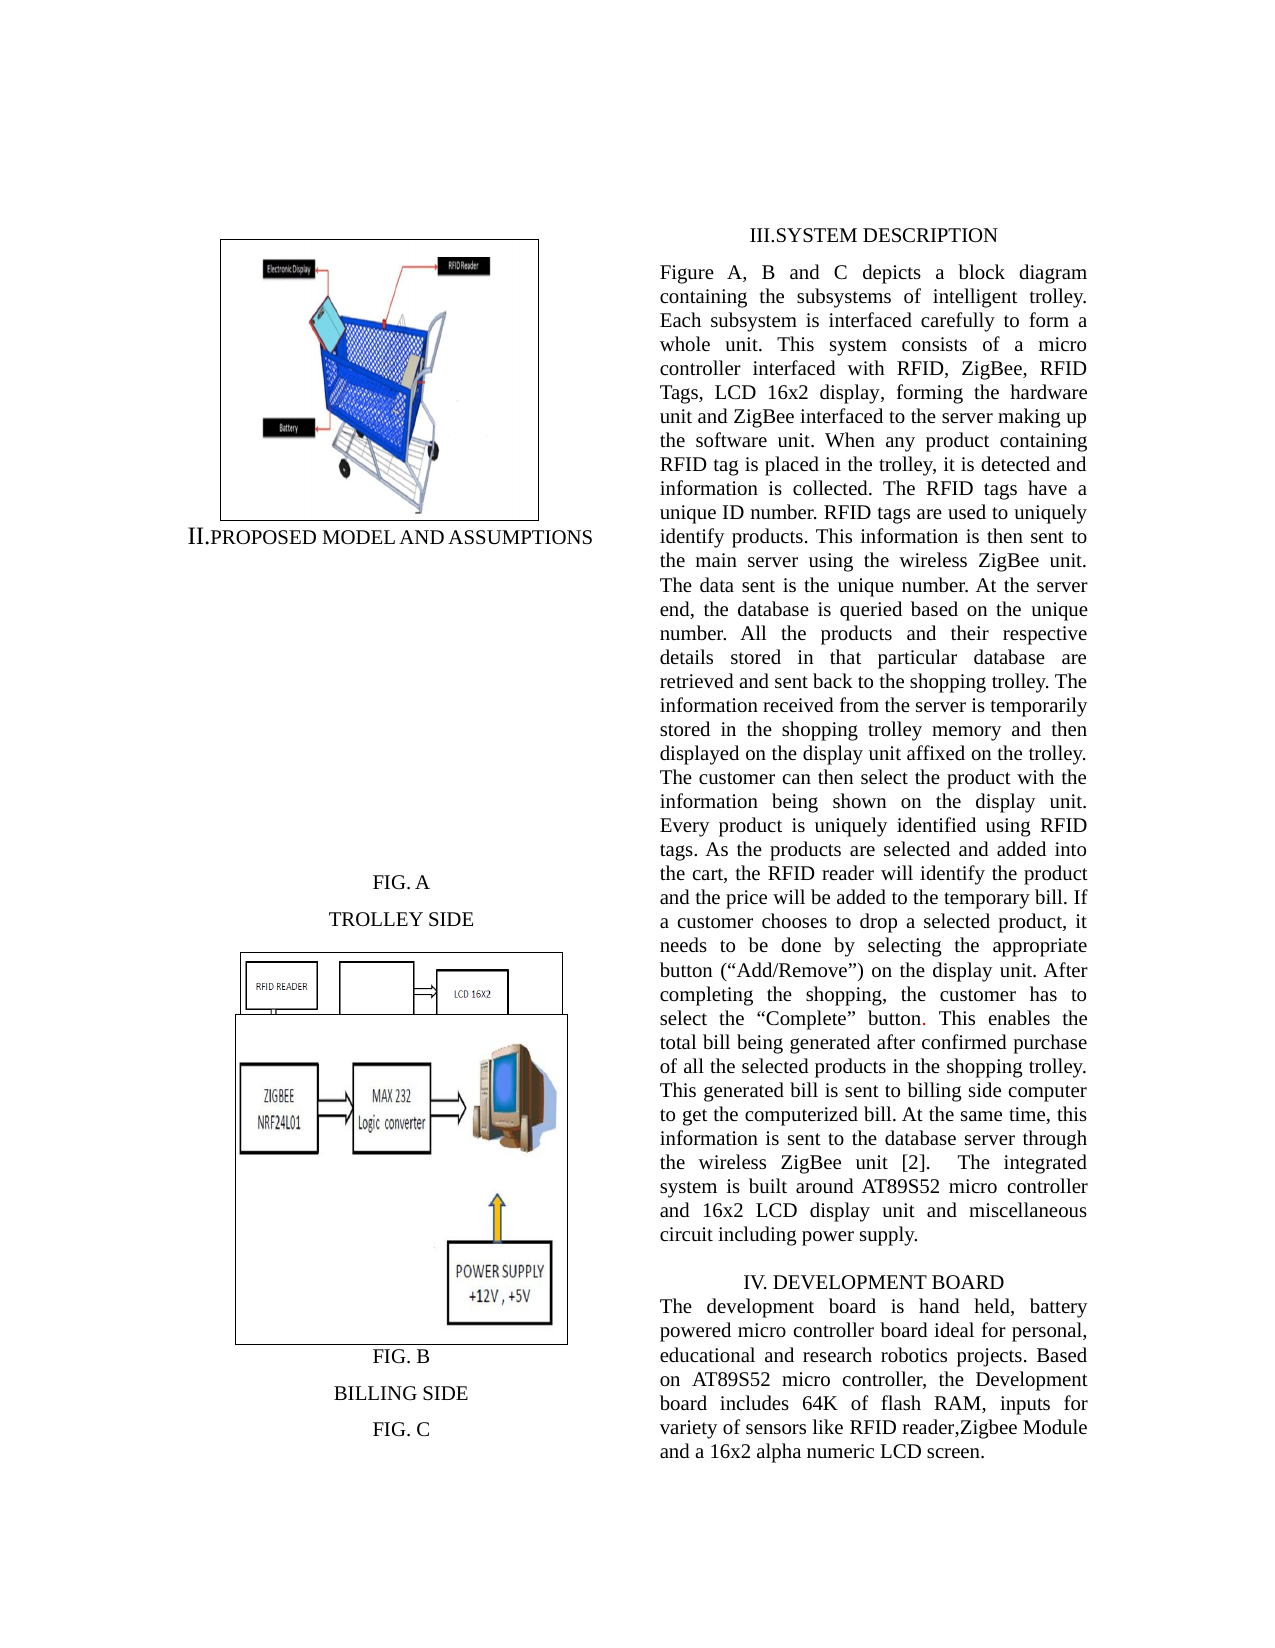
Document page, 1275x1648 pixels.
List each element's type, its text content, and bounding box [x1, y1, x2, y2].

text FIG. B [187, 1263, 615, 1368]
picture [221, 240, 538, 520]
text TROLLEY SIDE [187, 907, 615, 931]
text The development board is hand held, battery powered micro controller board ideal for personal, educational and research robotics projects. Based on AT89S52 micro controller, the Development board includes 64K of flash RAM, inputs for variety of sensors like RFID reader,Zigbee Module and a 16x2 alpha numeric LCD screen. [659, 1294, 1088, 1463]
text FIG. A [187, 870, 615, 894]
text BILLING SIDE [187, 1381, 615, 1405]
text III.SYSTEM DESCRIPTION [659, 223, 1088, 247]
text IV. DEVELOPMENT BOARD [659, 1270, 1088, 1294]
picture [241, 953, 562, 1014]
picture [236, 1015, 567, 1344]
text Figure A, B and C depicts a block diagram containing the subsystems of intelligent trolley. Each subsystem is interfaced carefully to form a whole unit. This system consists of a micro controller interfaced with RFID, ZigBee, RFID Tags, LCD 16x2 display, forming the hardware unit and ZigBee interfaced to the server making up the software unit. When any product containing RFID tag is placed in the trolley, it is detected and information is collected. The RFID tags have a unique ID number. RFID tags are used to uniquely identify products. This information is then sent to the main server using the wireless ZigBee unit. The data sent is the unique number. At the server end, the database is queried based on the unique number. All the products and their respective details stored in that particular database are retrieved and sent back to the shopping trolley. The information received from the server is temporarily stored in the shopping trolley memory and then displayed on the display unit affixed on the trolley. The customer can then select the product with the information being shown on the display unit. Every product is uniquely identified using RFID tags. As the products are selected and added into the cart, the RFID reader will identify the product and the price will be added to the temporary bill. If a customer chooses to drop a selected product, it needs to be done by selecting the appropriate button (“Add/Remove”) on the display unit. After completing the shopping, the customer has to select the “Complete” button. This enables the total bill being generated after confirmed purchase of all the selected products in the shopping trolley. This generated bill is sent to billing side computer to get the computerized bill. At the same time, this information is sent to the database server through the wireless ZigBee unit [2]. The integrated system is built around AT89S52 micro controller and 16x2 LCD display unit and miscellaneous circuit including power supply. [659, 260, 1088, 1246]
text FIG. C [187, 1417, 615, 1441]
